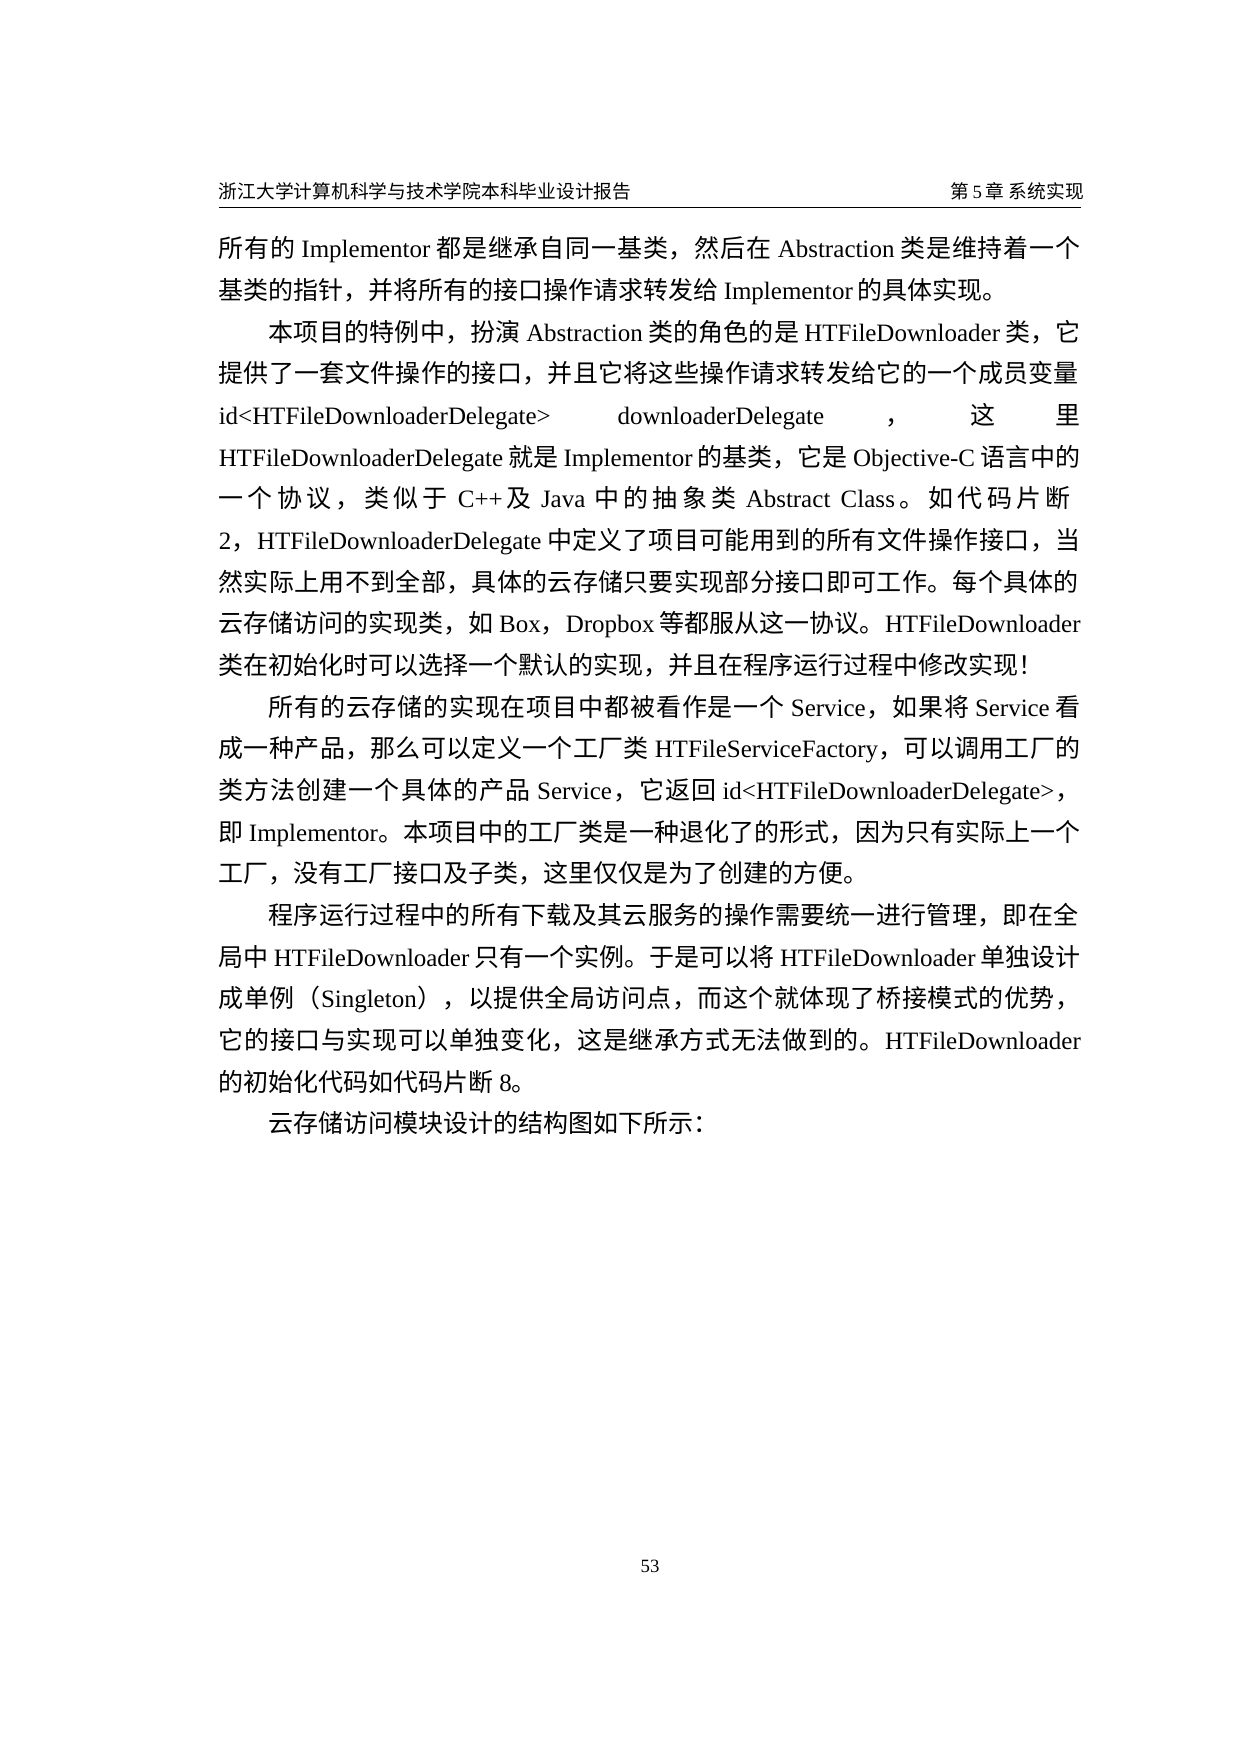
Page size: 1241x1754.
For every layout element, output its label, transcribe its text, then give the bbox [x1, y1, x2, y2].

text 本项目的特例中，扮演Abstraction类的角色的是HTFileDownloader类，它提供了一套文件操作的接口，并且它将这些操作请求转发给它的一个成员变量id<HTFileDownloaderDelegate> downloaderDelegate，这里HTFileDownloaderDelegate就是Implementor的基类，它是Objective-C语言中的一个协议，类似于C++及Java中的抽象类Abstract Class。如代码片断 2，HTFileDownloaderDelegate中定义了项目可能用到的所有文件操作接口，当然实际上用不到全部，具体的云存储只要实现部分接口即可工作。每个具体的云存储访问的实现类，如Box，Dropbox等都服从这一协议。HTFileDownloader类在初始化时可以选择一个默认的实现，并且在程序运行过程中修改实现！ [218, 308, 1081, 683]
text 程序运行过程中的所有下载及其云服务的操作需要统一进行管理，即在全局中HTFileDownloader只有一个实例。于是可以将HTFileDownloader单独设计成单例（Singleton），以提供全局访问点，而这个就体现了桥接模式的优势，它的接口与实现可以单独变化，这是继承方式无法做到的。HTFileDownloader的初始化代码如代码片断 8。 [218, 891, 1081, 1099]
text 所有的云存储的实现在项目中都被看作是一个Service，如果将Service看成一种产品，那么可以定义一个工厂类HTFileServiceFactory，可以调用工厂的类方法创建一个具体的产品Service，它返回id<HTFileDownloaderDelegate>，即Implementor。本项目中的工厂类是一种退化了的形式，因为只有实际上一个工厂，没有工厂接口及子类，这里仅仅是为了创建的方便。 [218, 683, 1081, 891]
text 云存储访问模块设计的结构图如下所示： [218, 1099, 1081, 1141]
text 桥接模式要求有一个Abstraction提供操作接口及多种不同的Implementor，所有的Implementor都是继承自同一基类，然后在Abstraction类是维持着一个基类的指针，并将所有的接口操作请求转发给Implementor的具体实现。 [218, 224, 1081, 308]
